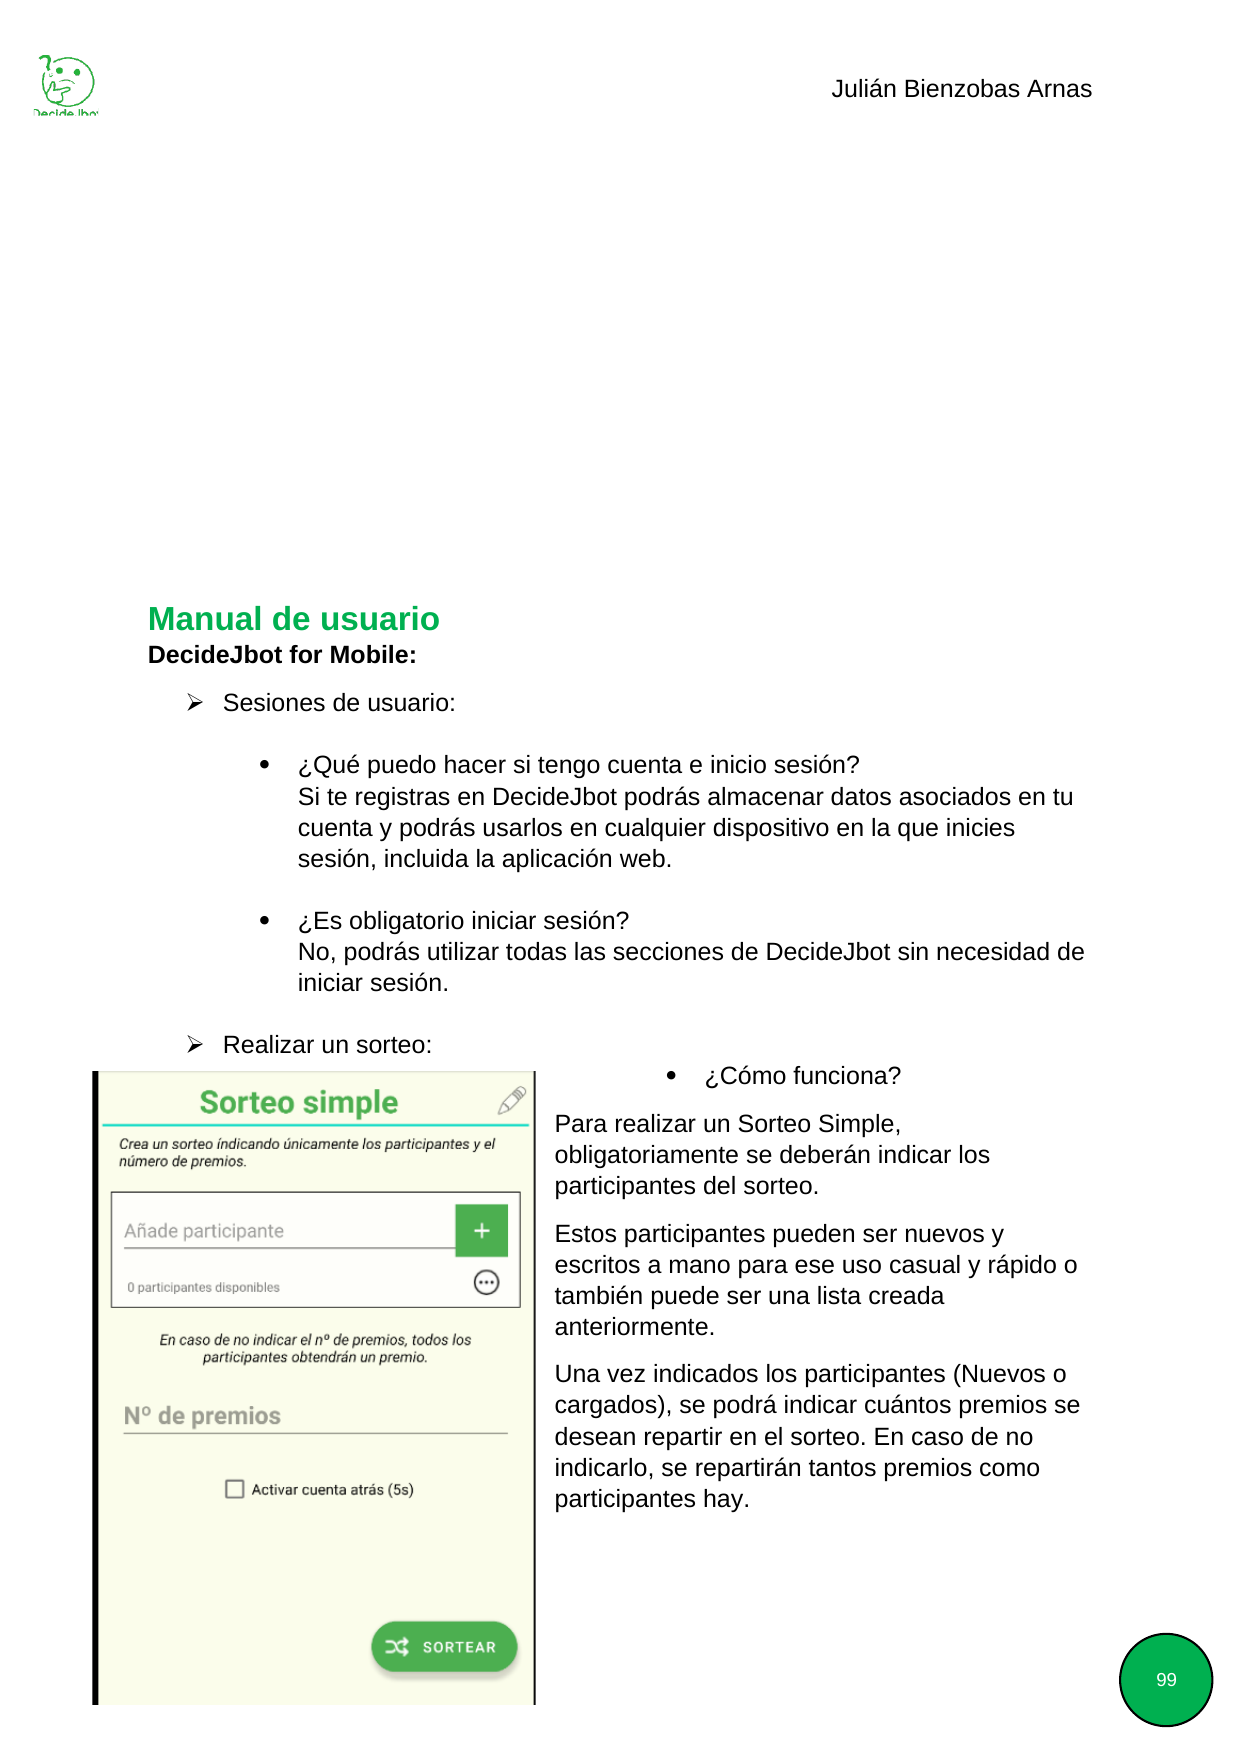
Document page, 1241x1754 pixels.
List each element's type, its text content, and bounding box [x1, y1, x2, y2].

text Estos participantes pueden ser nuevos y escritos a mano para ese uso casual y rápido o también puede ser una lista creada anteriormente. [536, 1219, 1092, 1341]
list Realizar un sorteo: [185, 1030, 1092, 1059]
text DecideJbot for Mobile: [148, 640, 1092, 669]
text Una vez indicados los participantes (Nuevos o cargados), se podrá indicar cuántos premios se desean repartir en el sorteo. En caso de no indicarlo, se repartirán tantos premios como participantes hay. [536, 1359, 1092, 1512]
picture [32, 55, 99, 114]
picture [92, 1071, 536, 1705]
text Para realizar un Sorteo Simple, obligatoriamente se deberán indicar los participantes del sorteo. [536, 1109, 1092, 1200]
list ¿Es obligatorio iniciar sesión? [260, 906, 1092, 934]
list ¿Cómo funciona? [260, 1061, 1092, 1090]
list No, podrás utilizar todas las secciones de DecideJbot sin necesidad de iniciar sesión. [298, 937, 1092, 997]
list ¿Qué puedo hacer si tengo cuenta e inicio sesión? [260, 750, 1092, 779]
list Sesiones de usuario: [185, 688, 1092, 717]
list Si te registras en DecideJbot podrás almacenar datos asociados en tu cuenta y podrás usarlos en cualquier dispositivo en la que inicies sesión, incluida la aplicación web. [298, 781, 1092, 872]
subtitle Manual de usuario [148, 599, 1092, 637]
